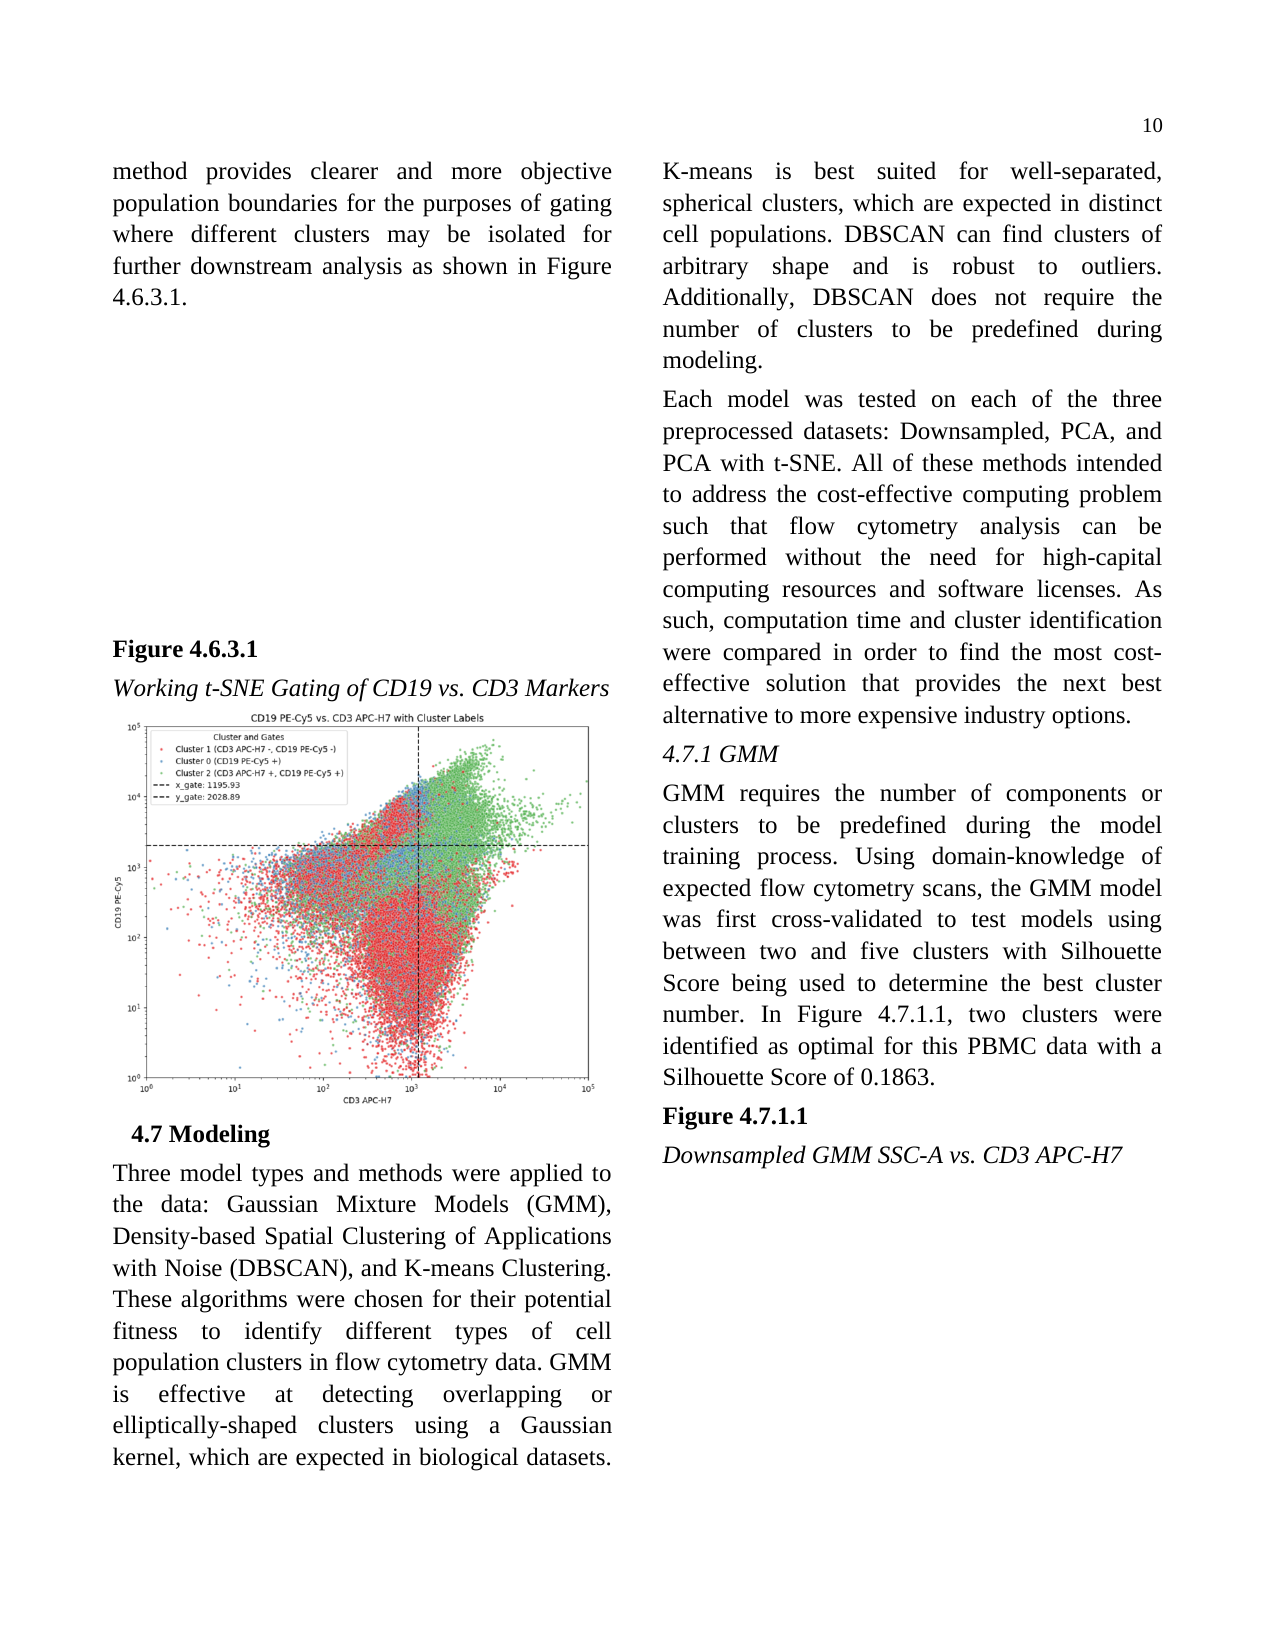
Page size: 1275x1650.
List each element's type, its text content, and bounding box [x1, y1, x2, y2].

text Figure 4.7.1.1 [662, 1101, 1162, 1130]
text Working t-SNE Gating of CD19 vs. CD3 Markers [112, 673, 612, 702]
text Three model types and methods were applied to the data: Gaussian Mixture Models (GMM), Density-based Spatial Clustering of Applications with Noise (DBSCAN), and K-means Clustering. These algorithms were chosen for their potential fitness to identify different types of cell population clusters in flow cytometry data. GMM is effective at detecting overlapping or elliptically-shaped clusters using a Gaussian kernel, which are expected in biological datasets. K-means is best suited for well-separated, spherical clusters, which are expected in distinct cell populations. DBSCAN can find clusters of arbitrary shape and is robust to outliers. Additionally, DBSCAN does not require the number of clusters to be predefined during modeling. [662, 156, 1162, 374]
text GMM requires the number of components or clusters to be predefined during the model training process. Using domain-knowledge of expected flow cytometry scans, the GMM model was first cross-validated to test models using between two and five clusters with Silhouette Score being used to determine the best cluster number. In Figure 4.7.1.1, two clusters were identified as optimal for this PBMC data with a Silhouette Score of 0.1863. [662, 778, 1162, 1091]
text 4.7.1 GMM [662, 739, 1162, 768]
text Figure 4.6.3.1 [112, 634, 612, 663]
text Each model was tested on each of the three preprocessed datasets: Downsampled, PCA, and PCA with t-SNE. All of these methods intended to address the cost-effective computing problem such that flow cytometry analysis can be performed without the need for high-capital computing resources and software licenses. As such, computation time and cluster identification were compared in order to find the most cost-effective solution that provides the next best alternative to more expensive industry options. [662, 384, 1162, 729]
text Three model types and methods were applied to the data: Gaussian Mixture Models (GMM), Density-based Spatial Clustering of Applications with Noise (DBSCAN), and K-means Clustering. These algorithms were chosen for their potential fitness to identify different types of cell population clusters in flow cytometry data. GMM is effective at detecting overlapping or elliptically-shaped clusters using a Gaussian kernel, which are expected in biological datasets. K-means is best suited for well-separated, spherical clusters, which are expected in distinct cell populations. DBSCAN can find clusters of arbitrary shape and is robust to outliers. Additionally, DBSCAN does not require the number of clusters to be predefined during modeling. [112, 1158, 612, 1471]
picture [112, 712, 600, 1110]
text Downsampled GMM SSC-A vs. CD3 APC-H7 [662, 1140, 1162, 1169]
text 4.7 Modeling [131, 1119, 612, 1148]
